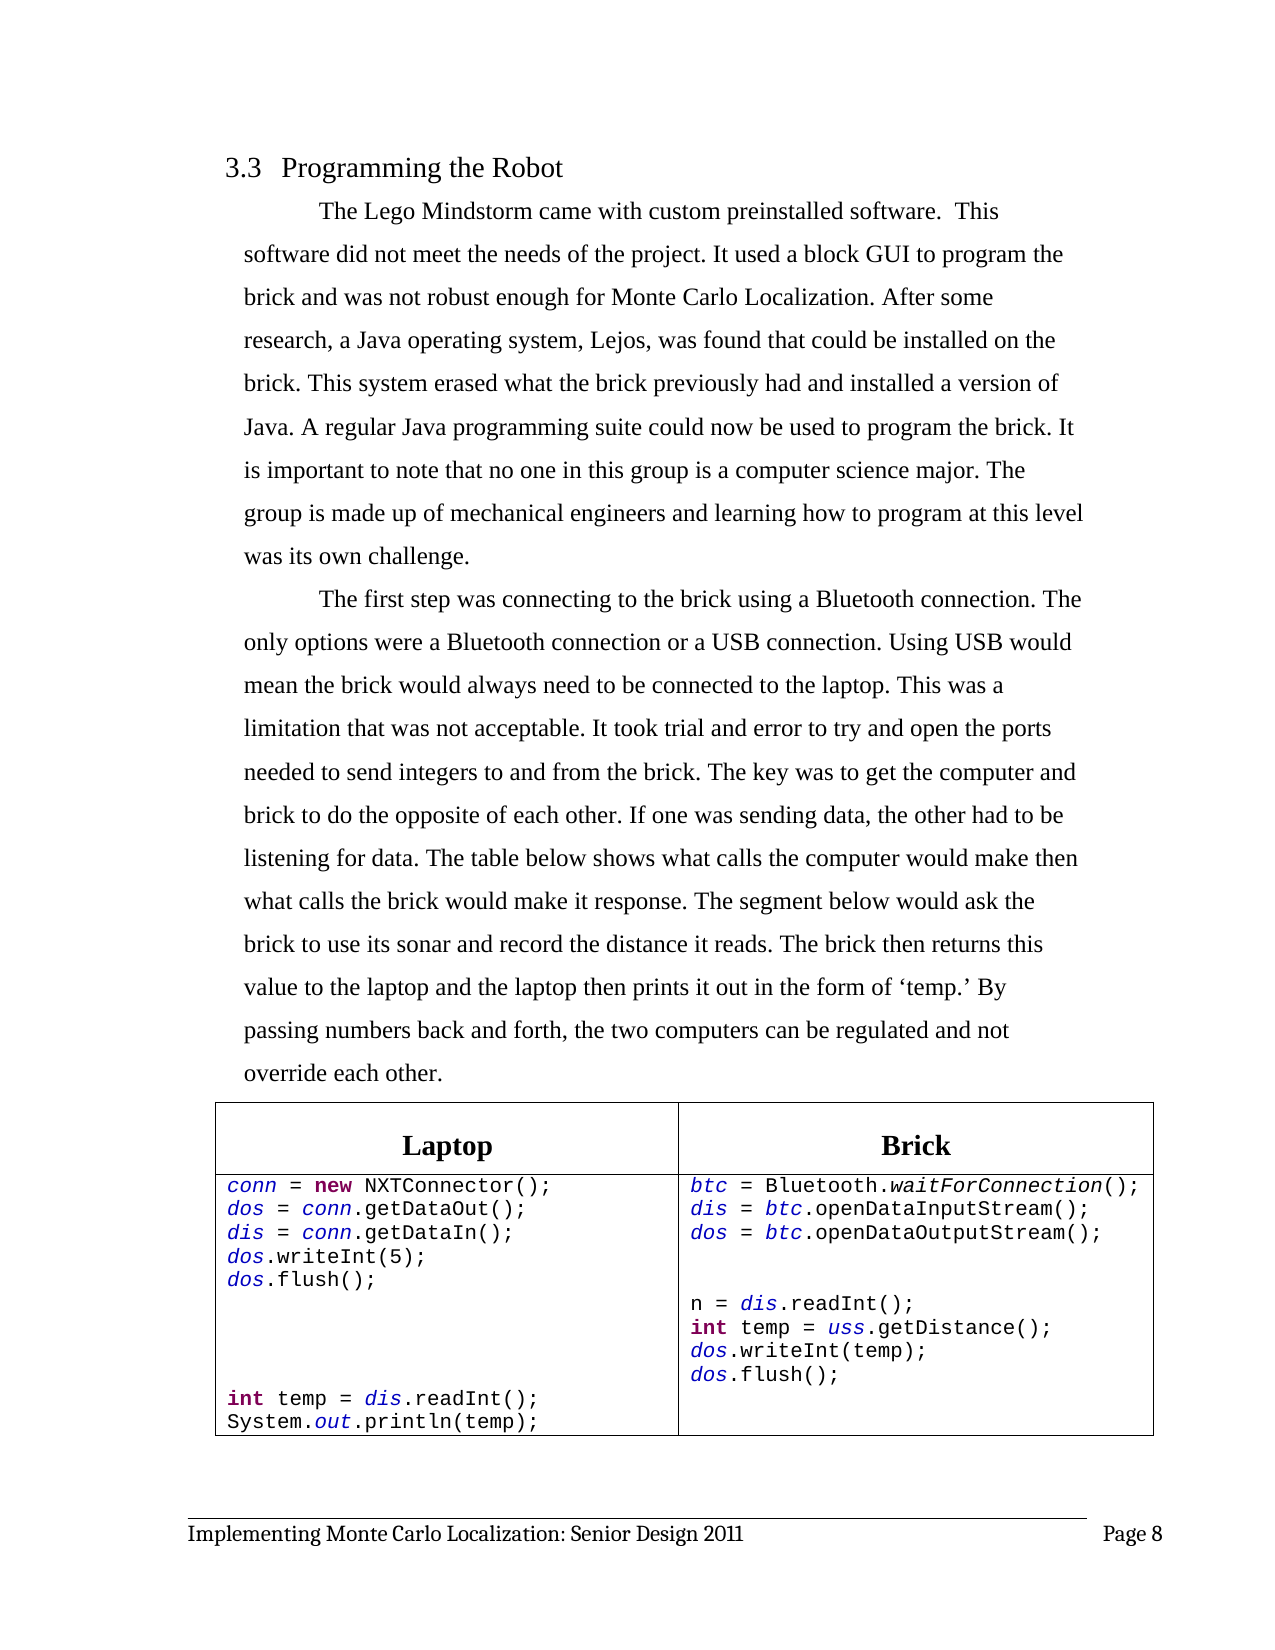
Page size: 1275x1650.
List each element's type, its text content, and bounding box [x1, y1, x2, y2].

table_cell conn = new NXTConnector(); dos = conn.getDataOut(); dis = conn.getDataIn(); dos.writeInt(5); dos.flush(); int temp = dis.readInt(); System.out.println(temp); [216, 1175, 678, 1435]
list Programming the Robot [225, 150, 1087, 183]
table_header Laptop [216, 1103, 678, 1174]
table_header Brick [679, 1103, 1153, 1174]
list The first step was connecting to the brick using a Bluetooth connection. The only options were a Bluetooth connection or a USB connection. Using USB would mean the brick would always need to be connected to the laptop. This was a limitation that was not acceptable. It took trial and error to try and open the ports needed to send integers to and from the brick. The key was to get the computer and brick to do the opposite of each other. If one was sending data, the other had to be listening for data. The table below shows what calls the computer would make then what calls the brick would make it response. The segment below would ask the brick to use its sonar and record the distance it reads. The brick then returns this value to the laptop and the laptop then prints it out in the form of ‘temp.’ By passing numbers back and forth, the two computers can be regulated and not override each other. [244, 584, 1087, 1087]
list The Lego Mindstorm came with custom preinstalled software. This software did not meet the needs of the project. It used a block GUI to program the brick and was not robust enough for Monte Carlo Localization. After some research, a Java operating system, Lejos, was found that could be installed on the brick. This system erased what the brick previously had and installed a version of Java. A regular Java programming suite could now be used to program the brick. It is important to note that no one in this group is a computer science major. The group is made up of mechanical engineers and learning how to program at this level was its own challenge. [244, 196, 1087, 570]
table_cell btc = Bluetooth.waitForConnection(); dis = btc.openDataInputStream(); dos = btc.openDataOutputStream(); n = dis.readInt(); int temp = uss.getDistance(); dos.writeInt(temp); dos.flush(); [679, 1175, 1153, 1435]
